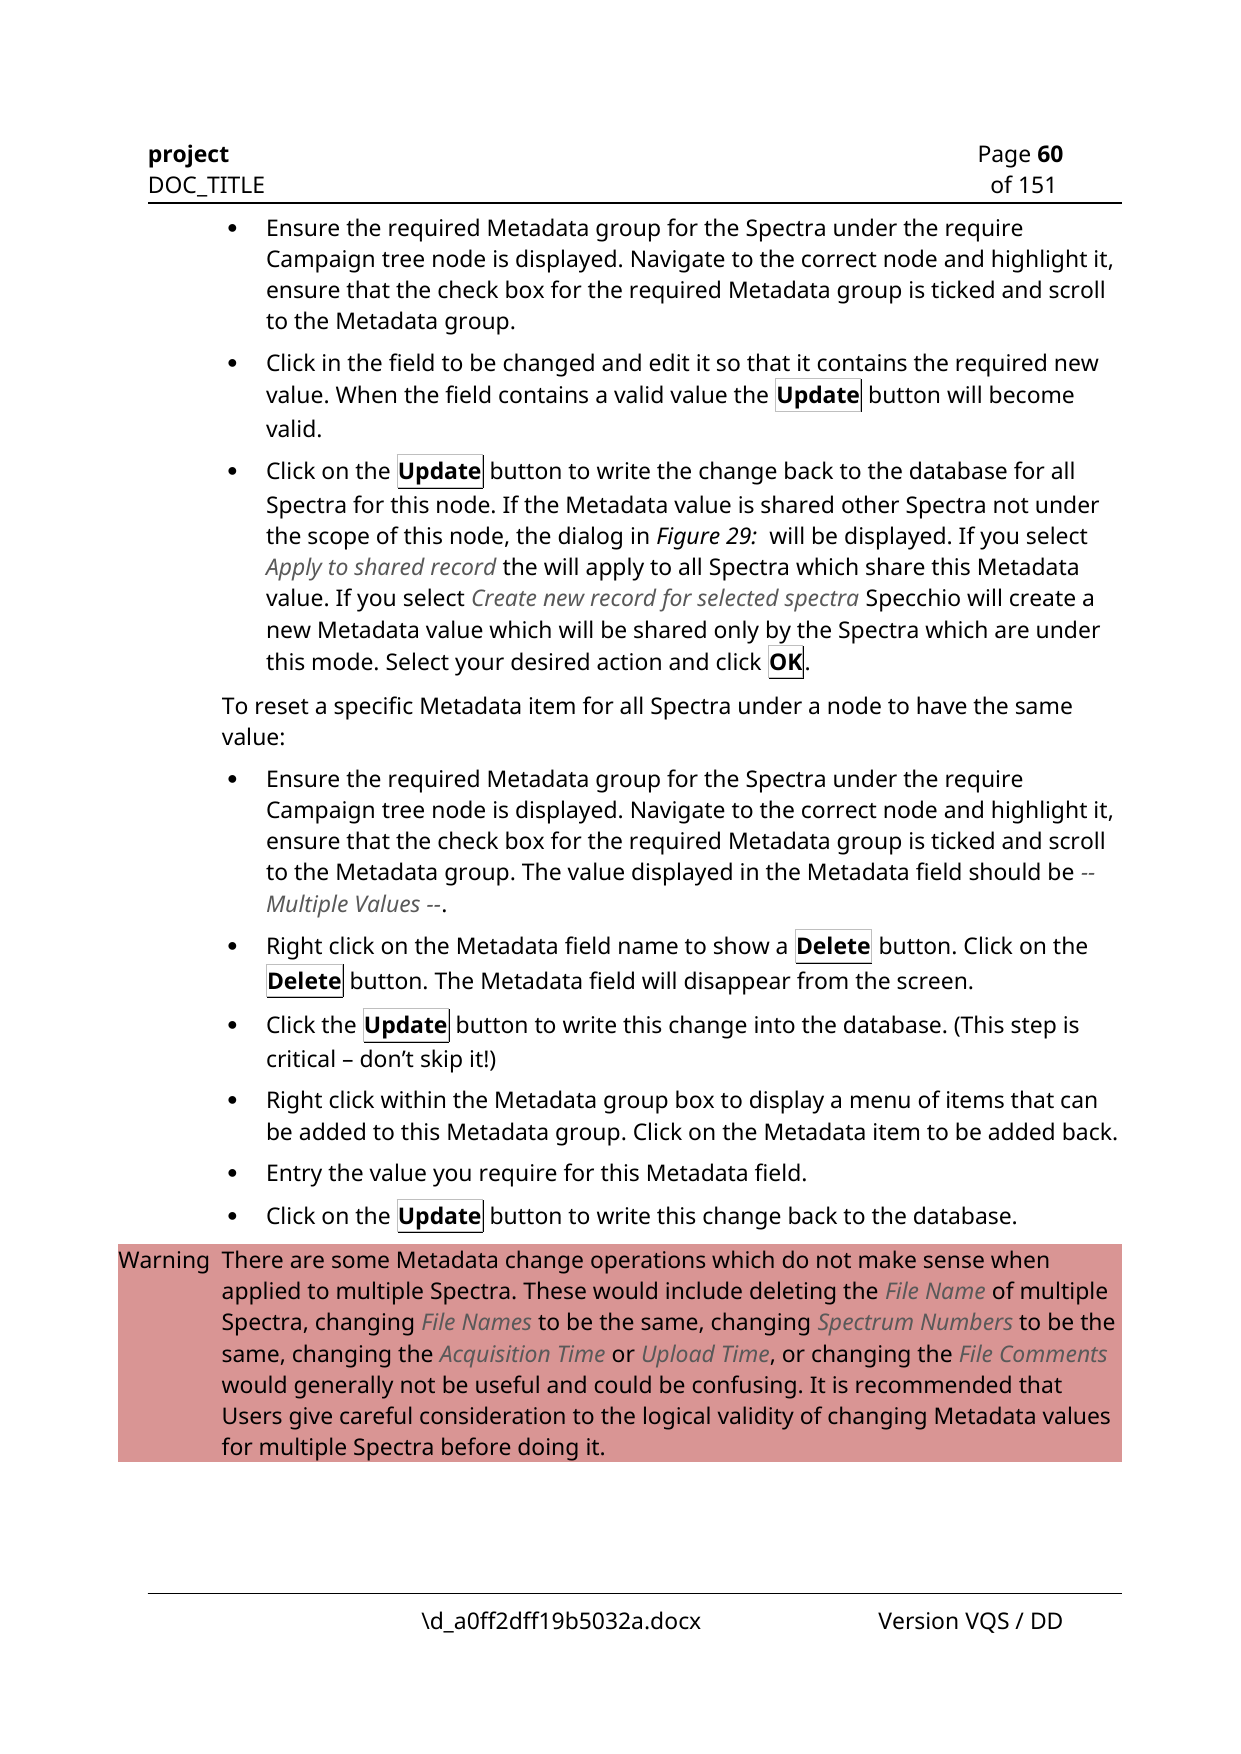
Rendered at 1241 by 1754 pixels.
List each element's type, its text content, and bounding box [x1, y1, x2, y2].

text Warning There are some Metadata change operations which do not make sense when applied to multiple Spectra. These would include deleting the File Name of multiple Spectra, changing File Names to be the same, changing Spectrum Numbers to be the same, changing the Acquisition Time or Upload Time, or changing the File Comments would generally not be useful and could be confusing. It is recommended that Users give careful consideration to the logical validity of changing Metadata values for multiple Spectra before doing it. [118, 1244, 1122, 1462]
text Entry the value you require for this Metadata field. [228, 1157, 1122, 1188]
text Ensure the required Metadata group for the Spectra under the require Campaign tree node is displayed. Navigate to the correct node and highlight it, ensure that the check box for the required Metadata group is ticked and scroll to the Metadata group. The value displayed in the Metadata field should be -- Multiple Values --. [228, 762, 1122, 919]
text To reset a specific Metadata item for all Spectra under a node to have the same value: [222, 689, 1122, 752]
text Click the Update button to write this change into the database. (This step is critical – don’t skip it!) [228, 1008, 1122, 1074]
text Right click within the Metadata group box to display a menu of items that can be added to this Metadata group. Click on the Metadata item to be added back. [228, 1084, 1122, 1147]
text Click in the field to be changed and edit it so that it contains the required new value. When the field contains a valid value the Update button will become valid. [228, 347, 1122, 444]
text Right click on the Metadata field name to show a Delete button. Click on the Delete button. The Metadata field will disappear from the screen. [228, 929, 1122, 998]
text Ensure the required Metadata group for the Spectra under the require Campaign tree node is displayed. Navigate to the correct node and highlight it, ensure that the check box for the required Metadata group is ticked and scroll to the Metadata group. [228, 211, 1122, 336]
text Click on the Update button to write this change back to the database. [228, 1199, 397, 1233]
text Click on the Update button to write this change back to the database. [483, 1199, 1122, 1233]
